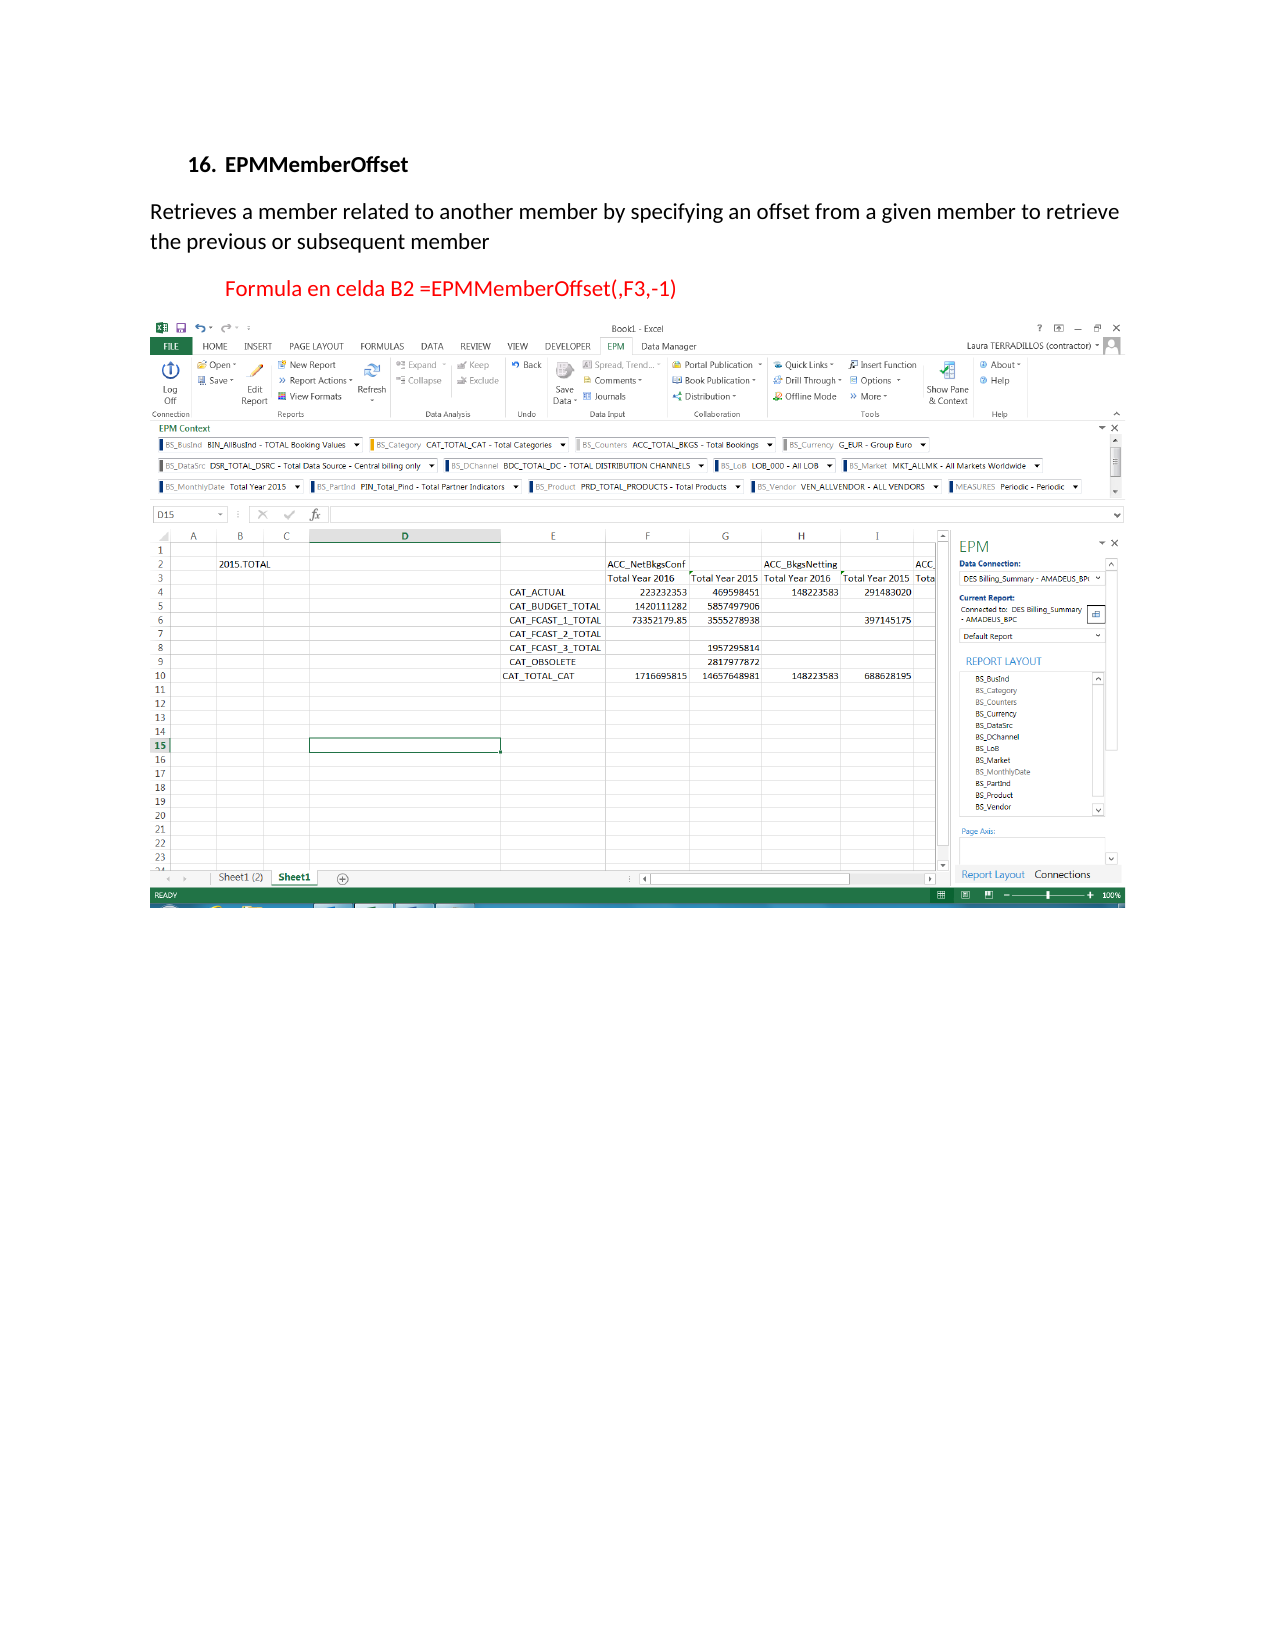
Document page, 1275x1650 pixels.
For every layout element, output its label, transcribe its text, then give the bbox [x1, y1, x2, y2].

text Retrieves a member related to another member by specifying an offset from a given member to retrieve the previous or subsequent member [150, 197, 1125, 255]
picture [150, 320, 1125, 908]
text Formula en celda B2 =EPMMemberOffset(,F3,-1) [150, 274, 1125, 302]
list EPMMemberOffset [187, 150, 1125, 178]
